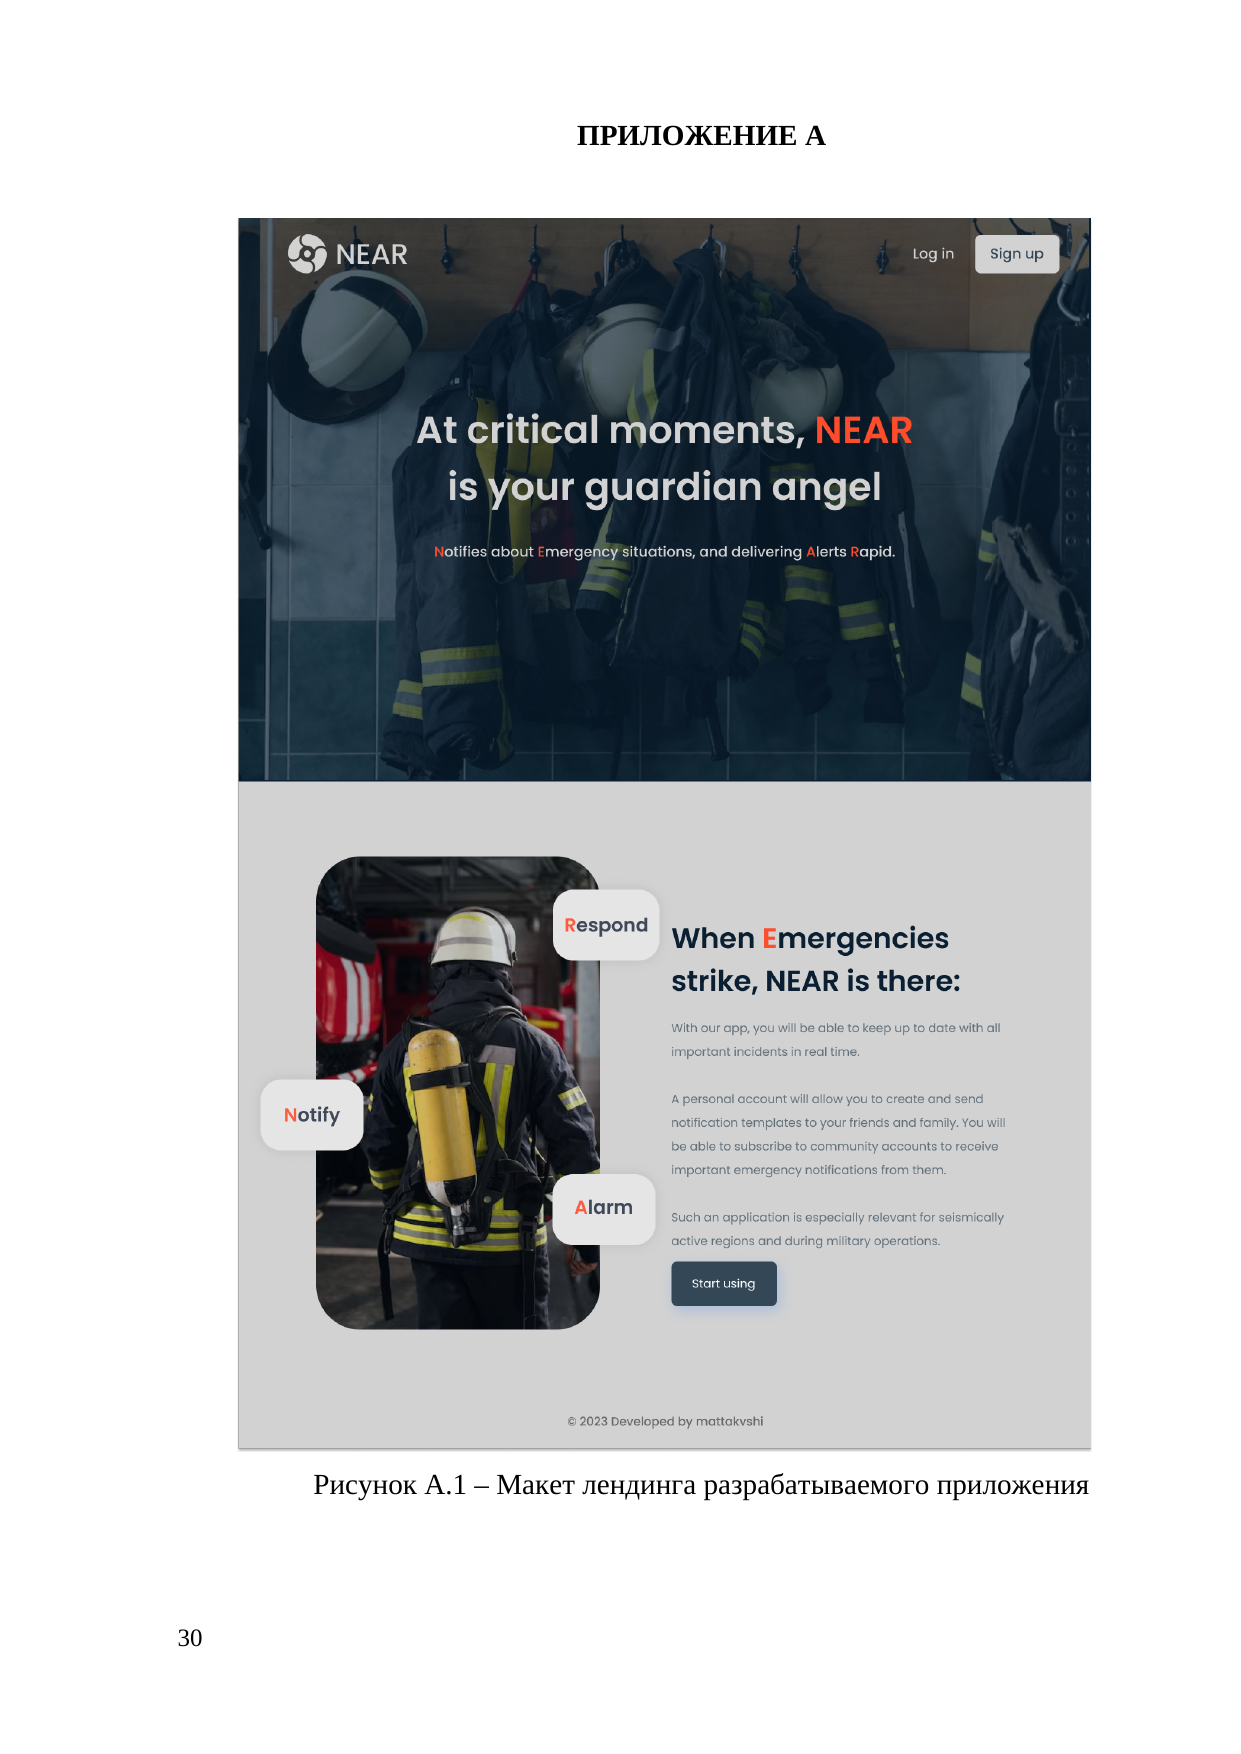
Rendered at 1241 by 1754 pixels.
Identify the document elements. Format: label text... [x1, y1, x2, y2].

text ПРИЛОЖЕНИЕ А [177, 118, 1152, 152]
picture [236, 218, 1093, 1453]
text Рисунок А.1 – Макет лендинга разрабатываемого приложения [177, 1467, 1152, 1501]
